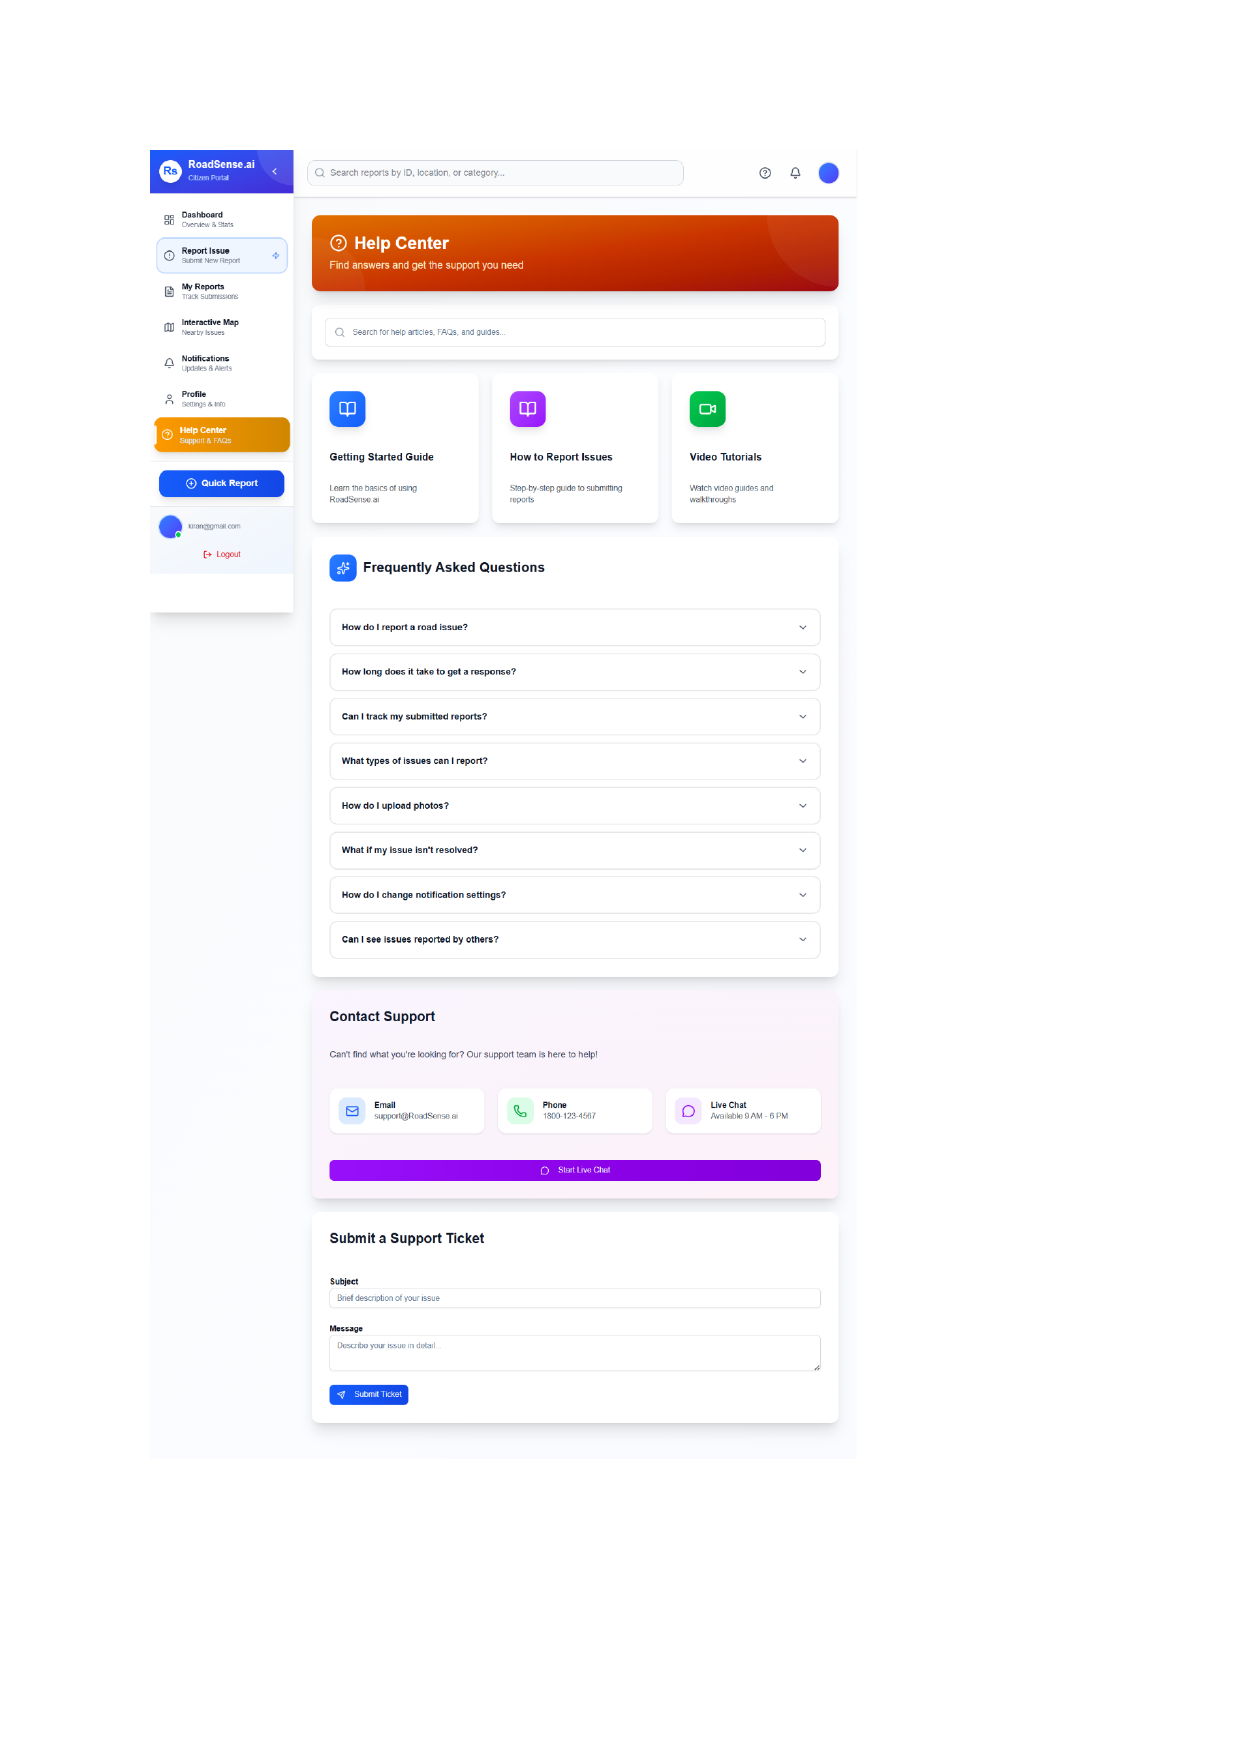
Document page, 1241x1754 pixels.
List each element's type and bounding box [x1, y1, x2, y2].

picture [150, 150, 924, 1604]
